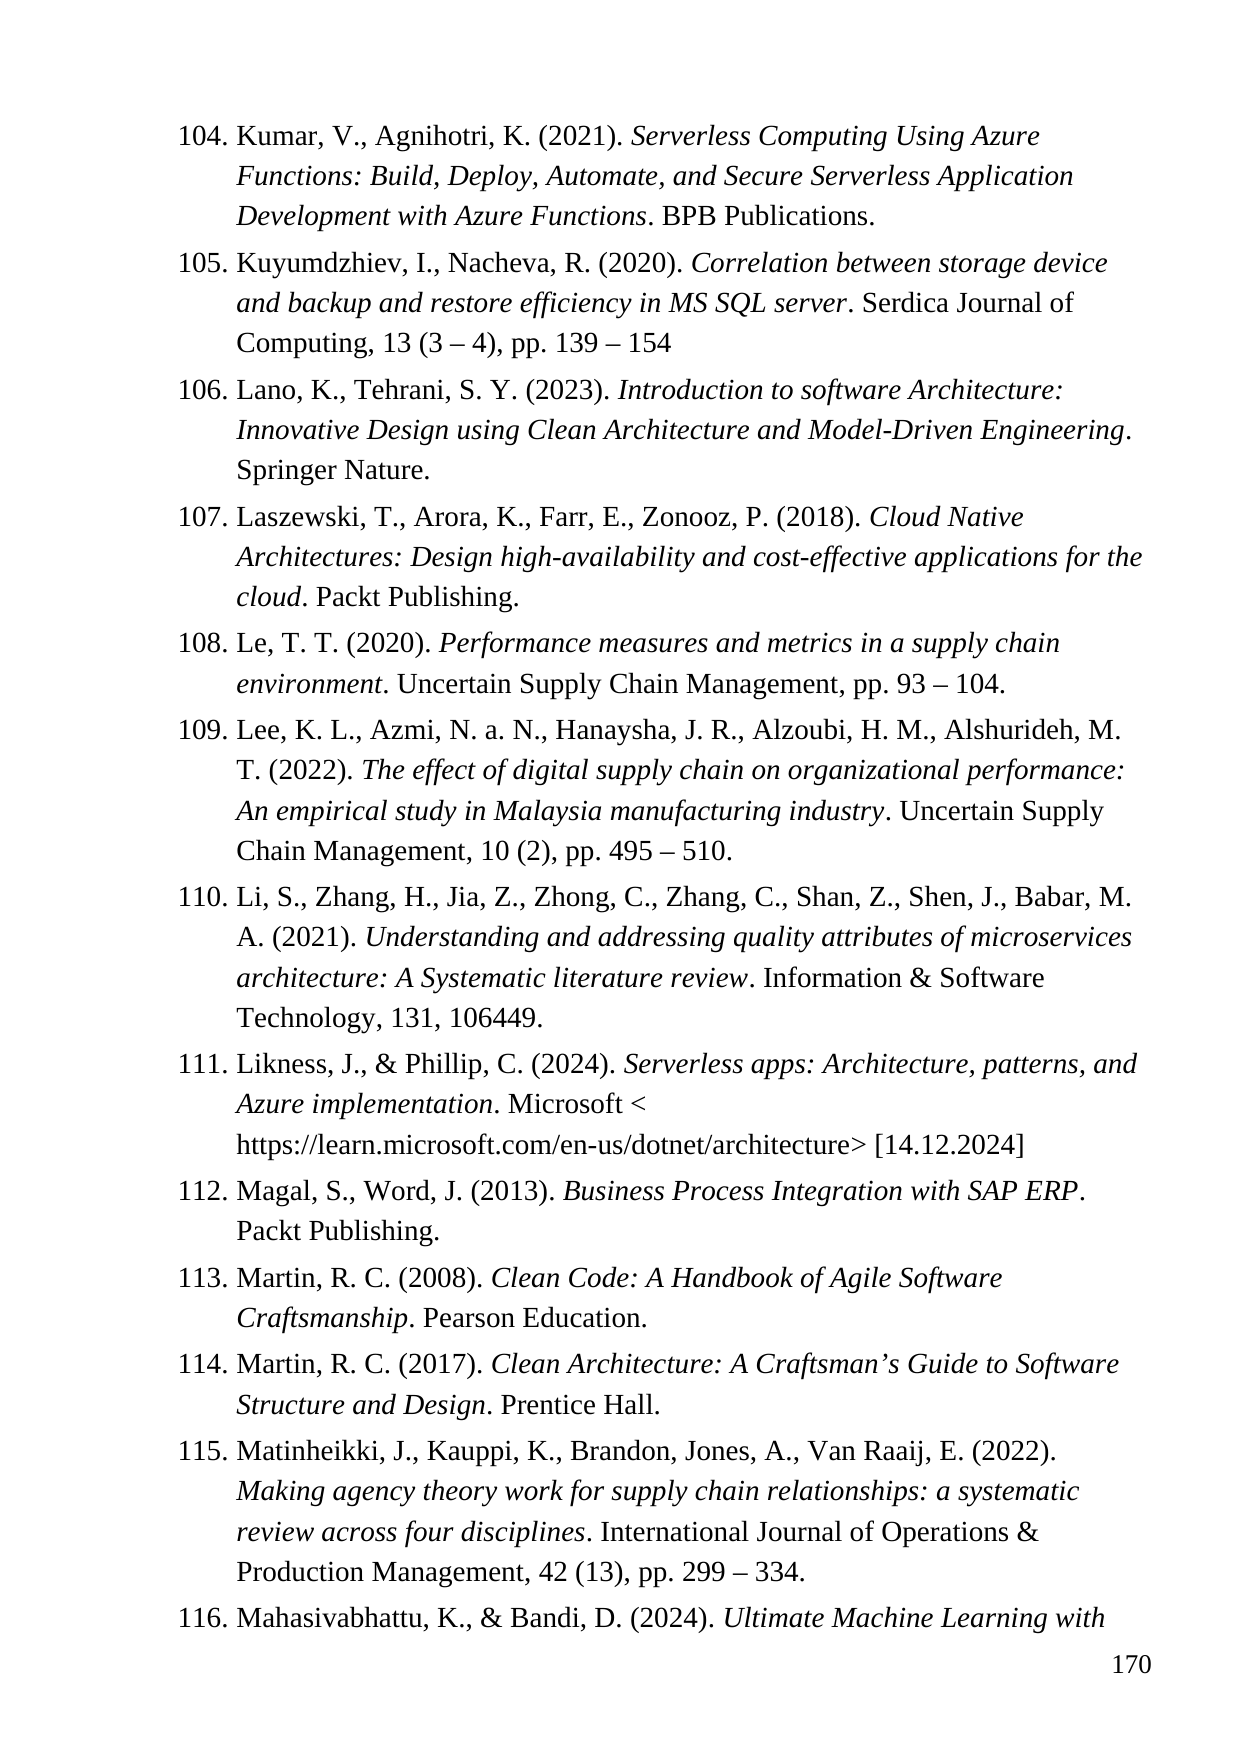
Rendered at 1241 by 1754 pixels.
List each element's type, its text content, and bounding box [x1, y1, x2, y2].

text Le, T. T. (2020). Performance measures and metrics in a supply chain environment. Uncertain Supply Chain Management, рр. 93 – 104. [177, 626, 1152, 699]
text Likness, J., & Phillip, C. (2024). Serverless apps: Architecture, patterns, and Azure implementation. Microsoft < https://learn.microsoft.com/en-us/dotnet/architecture> [14.12.2024] [177, 1046, 1152, 1160]
text Martin, R. C. (2017). Clean Architecture: A Craftsman’s Guide to Software Structure and Design. Prentice Hall. [177, 1347, 1152, 1420]
text Matinheikki, J., Kauppi, K., Brandon, Jones, A., Van Raaij, E. (2022). Making agency theory work for supply chain relationships: a systematic review across four disciplines. International Journal of Operations & Production Management, 42 (13), рр. 299 – 334. [177, 1433, 1152, 1587]
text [177, 1600, 1152, 1634]
text Magal, S., Word, J. (2013). Business Process Integration with SAP ERP. Packt Publishing. [177, 1173, 1152, 1247]
text Martin, R. C. (2008). Clean Code: A Handbook of Agile Software Craftsmanship. Pearson Education. [177, 1260, 1152, 1334]
text Kumar, V., Agnihotri, K. (2021). Serverless Computing Using Azure Functions: Build, Deploy, Automate, and Secure Serverless Application Development with Azure Functions. BPB Publications. [177, 118, 1152, 232]
text Laszewski, T., Arora, K., Farr, E., Zonooz, P. (2018). Cloud Native Architectures: Design high-availability and cost-effective applications for the cloud. Packt Publishing. [177, 499, 1152, 613]
text Li, S., Zhang, H., Jia, Z., Zhong, C., Zhang, C., Shan, Z., Shen, J., Babar, M. A. (2021). Understanding and addressing quality attributes of microservices architecture: A Systematic literature review. Information & Software Technology, 131, 106449. [177, 879, 1152, 1033]
text Kuyumdzhiev, I., Nacheva, R. (2020). Correlation between storage device and backup and restore efficiency in MS SQL server. Serdica Journal of Computing, 13 (3 – 4), рр. 139 – 154 [177, 245, 1152, 359]
text Lee, K. L., Azmi, N. a. N., Hanaysha, J. R., Alzoubi, H. M., Alshurideh, M. T. (2022). The effect of digital supply chain on organizational performance: An empirical study in Malaysia manufacturing industry. Uncertain Supply Chain Management, 10 (2), рр. 495 – 510. [177, 712, 1152, 866]
text Lano, K., Tehrani, S. Y. (2023). Introduction to software Architecture: Innovative Design using Clean Architecture and Model-Driven Engineering. Springer Nature. [177, 372, 1152, 486]
